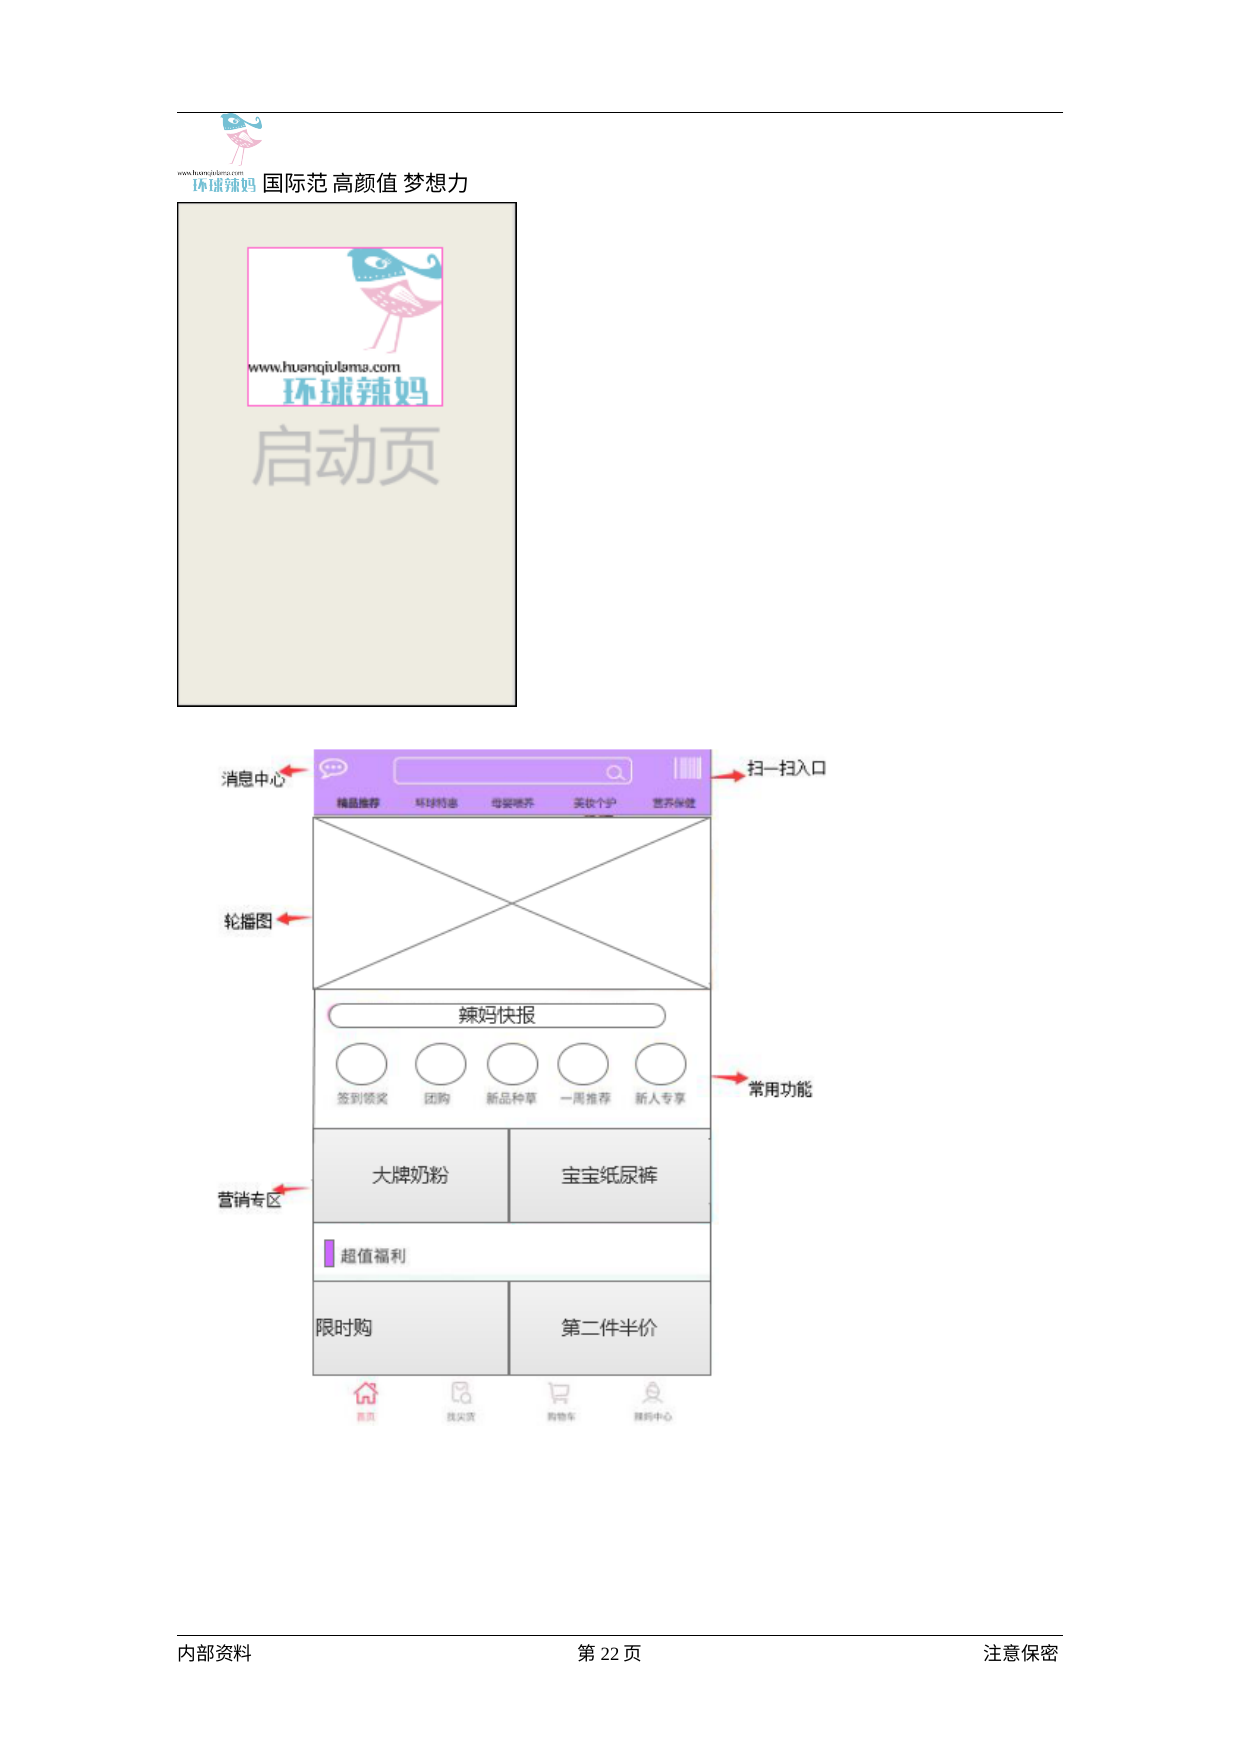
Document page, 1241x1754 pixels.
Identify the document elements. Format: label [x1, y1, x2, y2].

picture [177, 113, 262, 192]
picture [177, 722, 829, 1426]
picture [177, 202, 517, 707]
